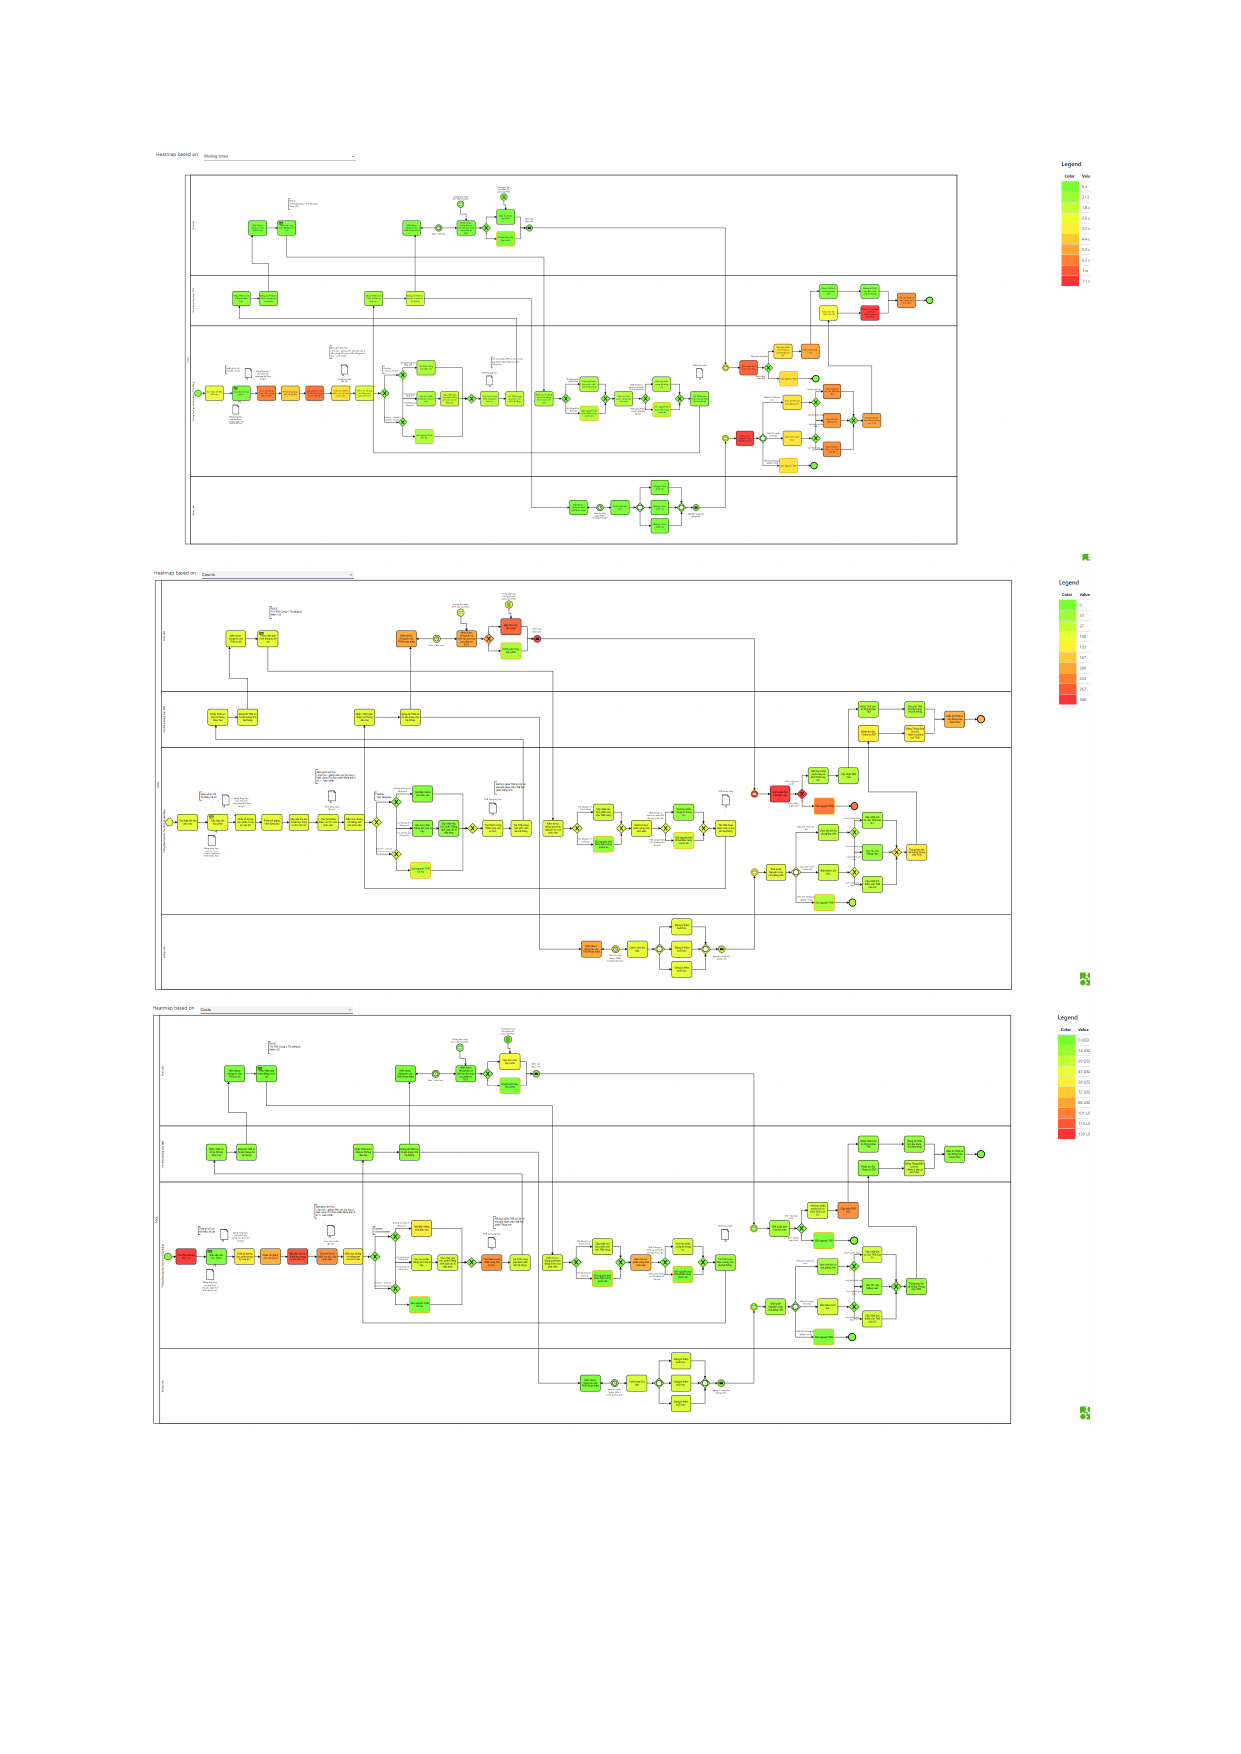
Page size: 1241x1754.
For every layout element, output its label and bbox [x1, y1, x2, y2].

picture [150, 150, 1091, 561]
picture [150, 999, 1091, 1431]
picture [150, 564, 1091, 996]
